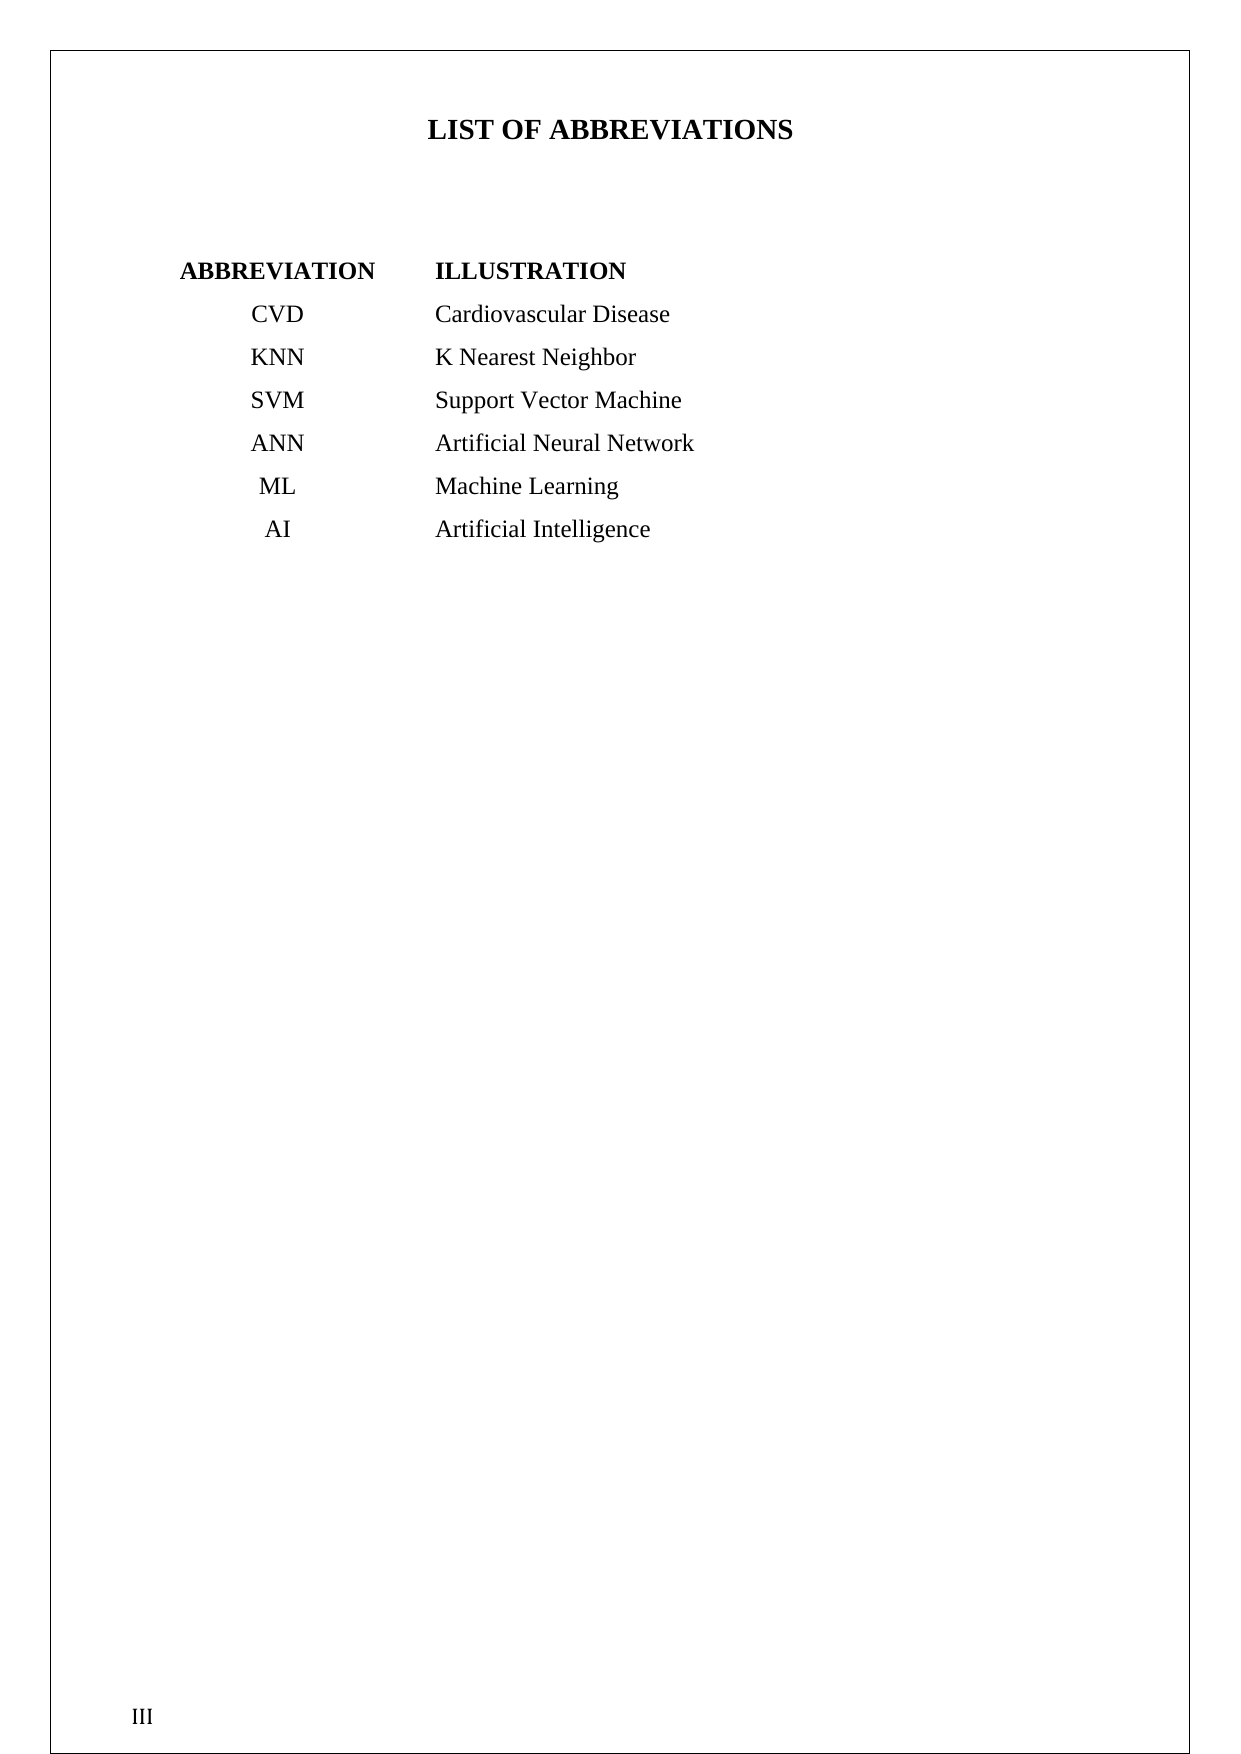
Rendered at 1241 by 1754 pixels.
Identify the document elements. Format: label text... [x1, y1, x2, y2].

text LIST OF ABBREVIATIONS [131, 112, 1090, 146]
table_cell Artificial Neural Network [424, 428, 1054, 471]
table_cell CVD [131, 299, 424, 342]
table_cell KNN [131, 342, 424, 385]
table_cell Artificial Intelligence [424, 514, 1054, 557]
table_cell K Nearest Neighbor [424, 342, 1054, 385]
table_cell Support Vector Machine [424, 385, 1054, 428]
table_cell SVM [131, 385, 424, 428]
table_header ILLUSTRATION [424, 256, 1054, 299]
table_cell Cardiovascular Disease [424, 299, 1054, 342]
table_cell ANN [131, 428, 424, 471]
table_cell AI [131, 514, 424, 557]
table_cell Machine Learning [424, 471, 1054, 514]
table_cell ML [131, 471, 424, 514]
table_header ABBREVIATION [131, 256, 424, 299]
